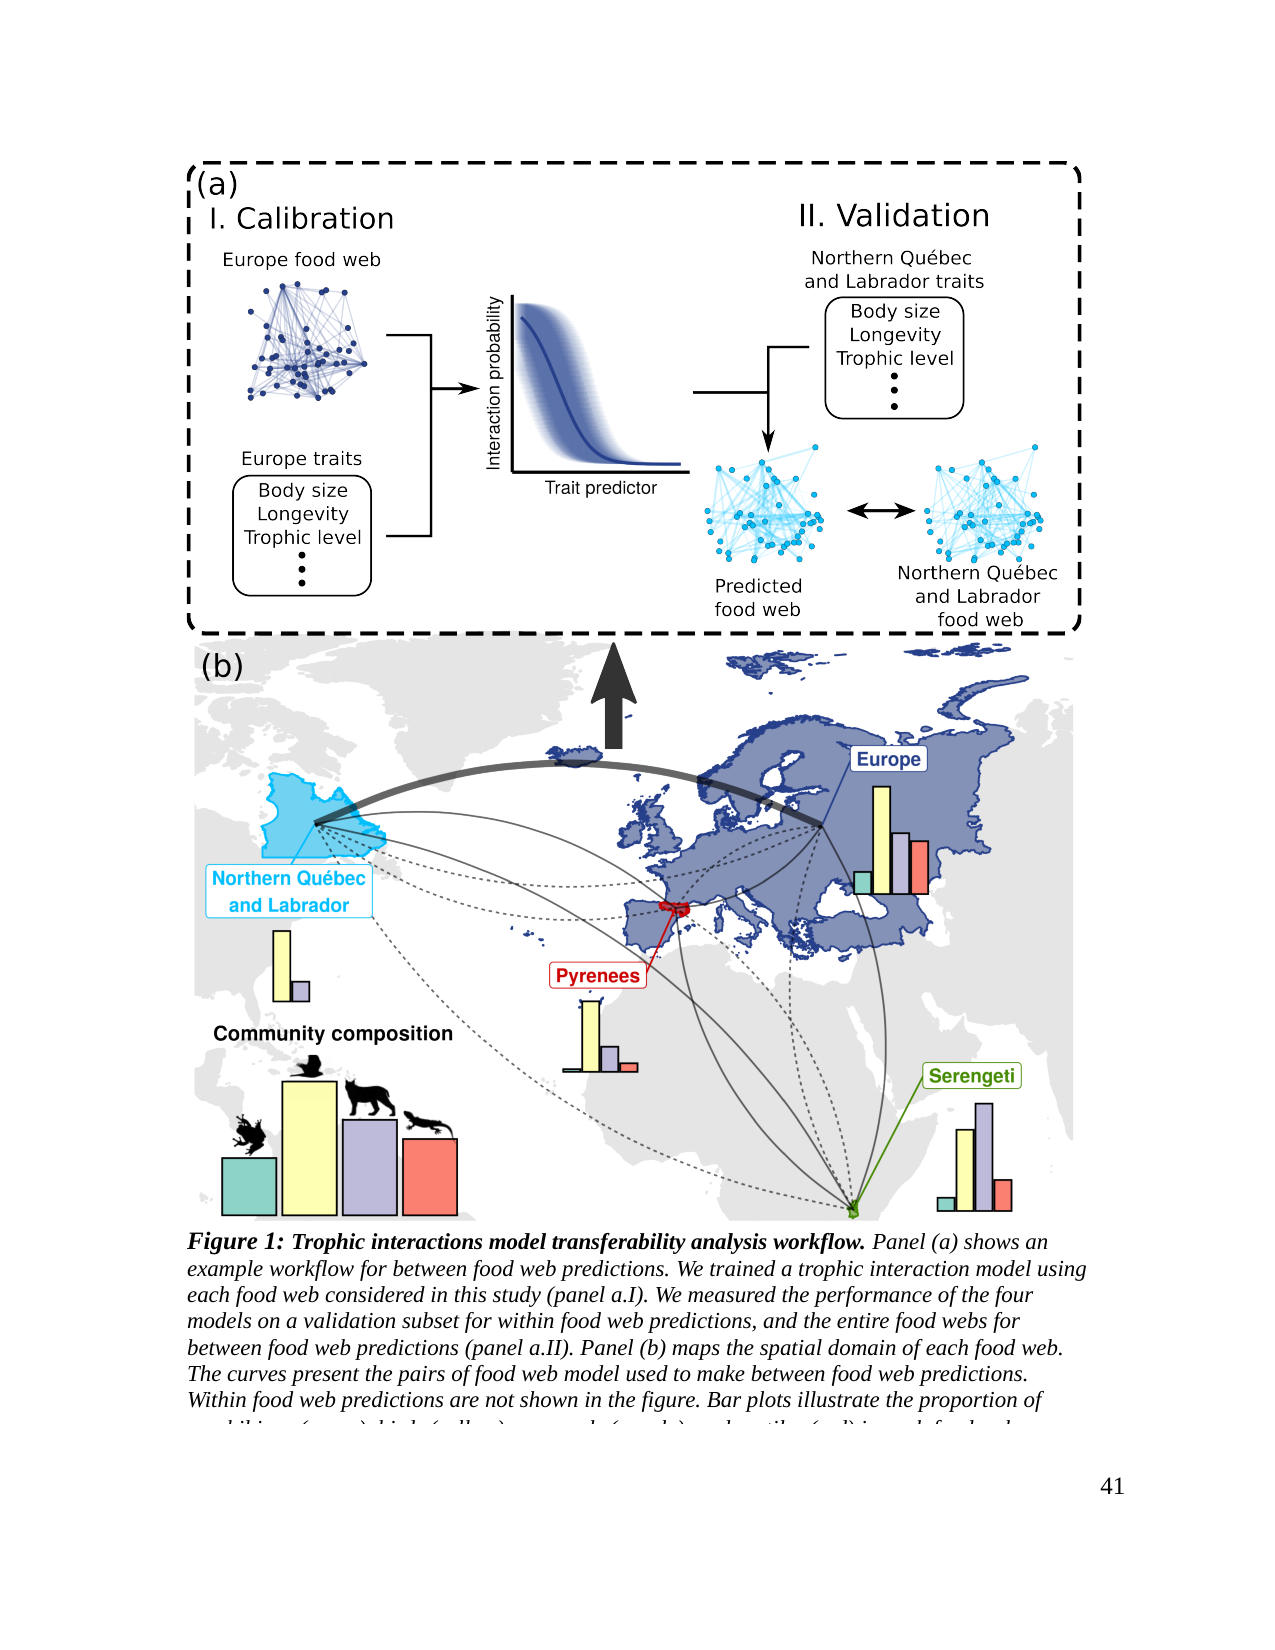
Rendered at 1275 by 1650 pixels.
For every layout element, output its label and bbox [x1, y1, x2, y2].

picture [186, 161, 1082, 1221]
